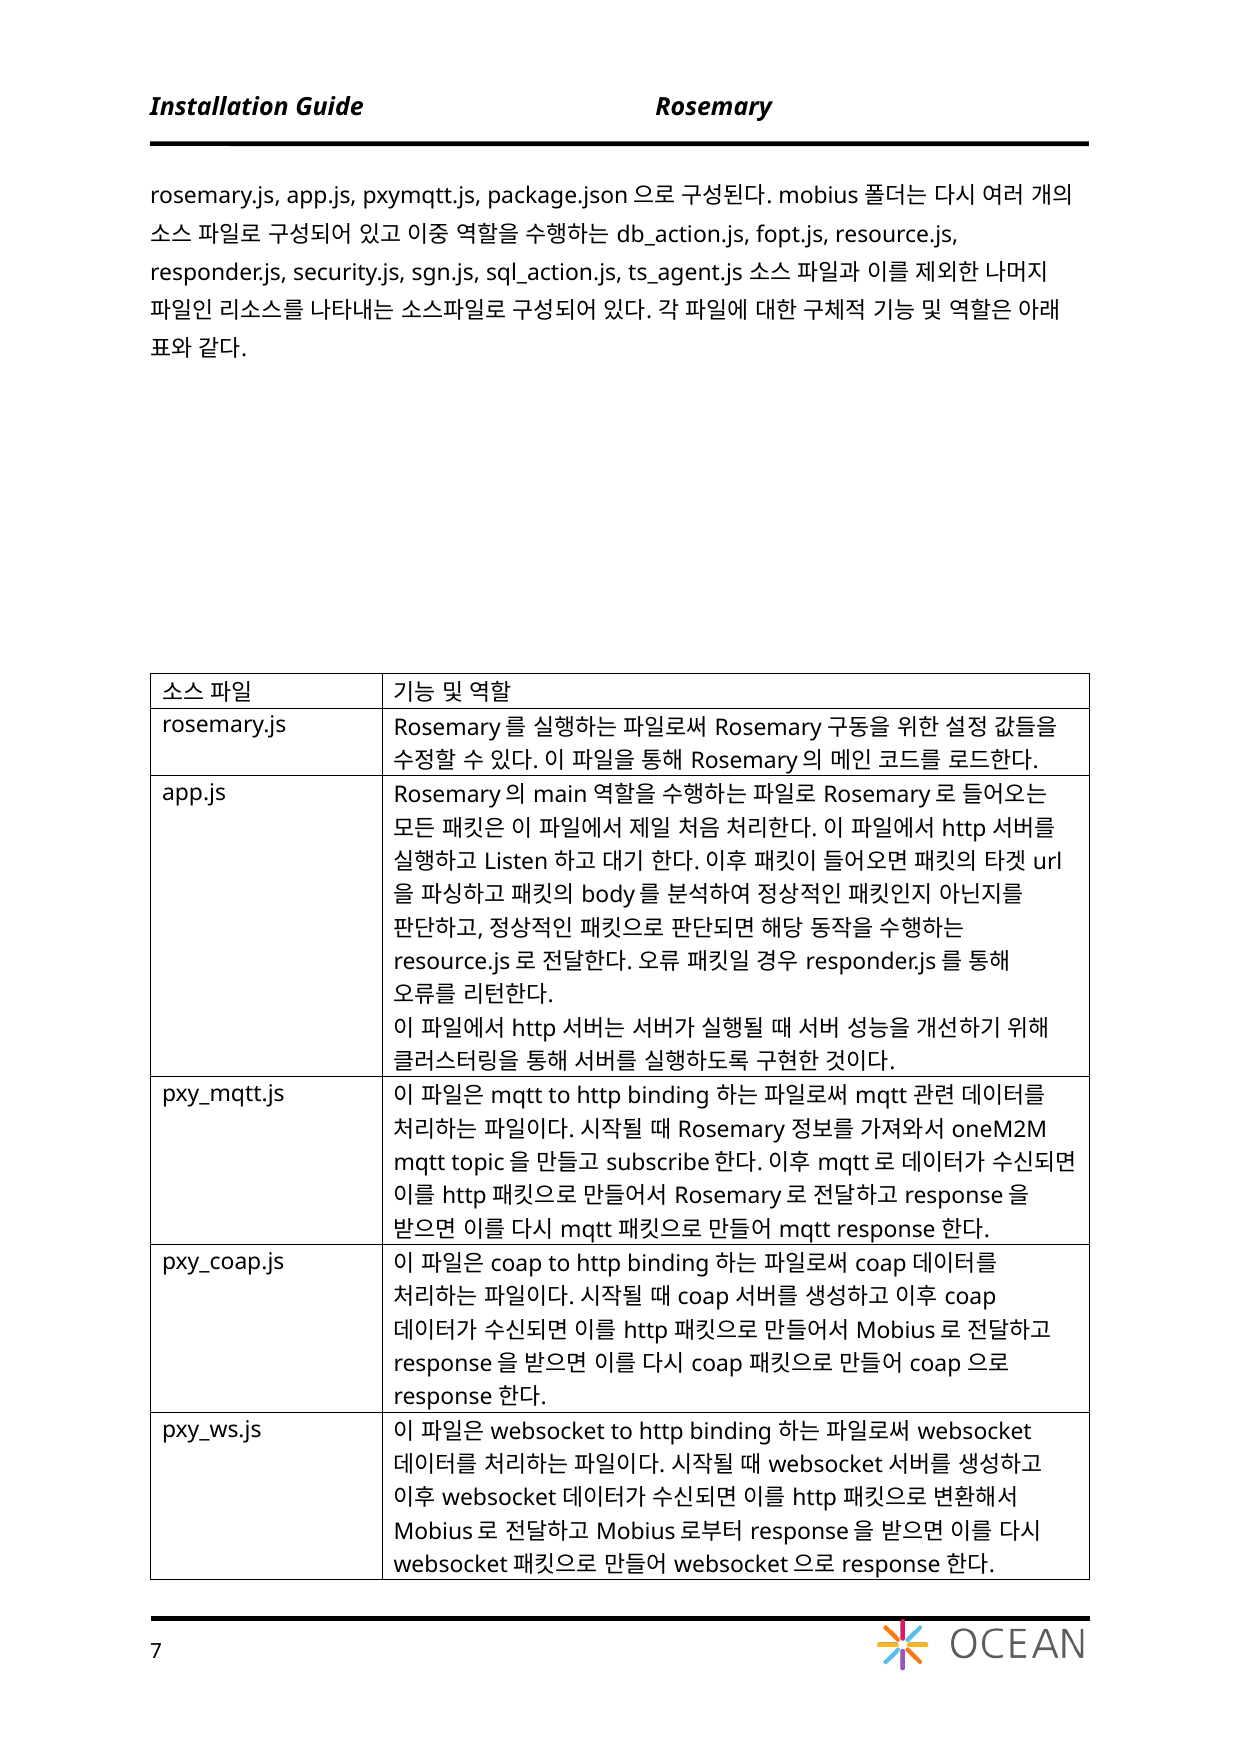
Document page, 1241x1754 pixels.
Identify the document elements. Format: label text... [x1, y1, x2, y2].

table_cell 이 파일은 mqtt to http binding 하는 파일로써 mqtt 관련 데이터를 처리하는 파일이다. 시작될 때 Rosemary 정보를 가져와서 oneM2M mqtt topic을 만들고 subscribe한다. 이후 mqtt로 데이터가 수신되면 이를 http 패킷으로 만들어서 Rosemary로 전달하고 response을 받으면 이를 다시 mqtt 패킷으로 만들어 mqtt response 한다. [383, 1077, 1089, 1244]
table_cell 이 파일은 coap to http binding 하는 파일로써 coap 데이터를 처리하는 파일이다. 시작될 때 coap 서버를 생성하고 이후 coap 데이터가 수신되면 이를 http 패킷으로 만들어서 Mobius로 전달하고 response을 받으면 이를 다시 coap 패킷으로 만들어 coap 으로 response 한다. [383, 1245, 1089, 1412]
table_cell app.js [151, 776, 382, 1076]
table_cell rosemary.js [151, 709, 382, 775]
picture [873, 1612, 1092, 1678]
table_cell Rosemary를 실행하는 파일로써 Rosemary 구동을 위한 설정 값들을 수정할 수 있다. 이 파일을 통해 Rosemary의 메인 코드를 로드한다. [383, 709, 1089, 775]
table_header 소스 파일 [151, 674, 382, 707]
table_cell pxy_coap.js [151, 1245, 382, 1412]
table_cell Rosemary의 main 역할을 수행하는 파일로 Rosemary로 들어오는 모든 패킷은 이 파일에서 제일 처음 처리한다. 이 파일에서 http 서버를 실행하고 Listen 하고 대기 한다. 이후 패킷이 들어오면 패킷의 타겟 url을 파싱하고 패킷의 body를 분석하여 정상적인 패킷인지 아닌지를 판단하고, 정상적인 패킷으로 판단되면 해당 동작을 수행하는 resource.js로 전달한다. 오류 패킷일 경우 responder.js를 통해 오류를 리턴한다. 이 파일에서 http 서버는 서버가 실행될 때 서버 성능을 개선하기 위해 클러스터링을 통해 서버를 실행하도록 구현한 것이다. [383, 776, 1089, 1076]
table_cell 이 파일은 websocket to http binding 하는 파일로써 websocket 데이터를 처리하는 파일이다. 시작될 때 websocket 서버를 생성하고 이후 websocket 데이터가 수신되면 이를 http 패킷으로 변환해서 Mobius로 전달하고 Mobius로부터 response을 받으면 이를 다시 websocket 패킷으로 만들어 websocket으로 response 한다. [383, 1413, 1089, 1579]
table_cell pxy_mqtt.js [151, 1077, 382, 1244]
table_cell pxy_ws.js [151, 1413, 382, 1579]
table_header 기능 및 역할 [383, 674, 1089, 707]
